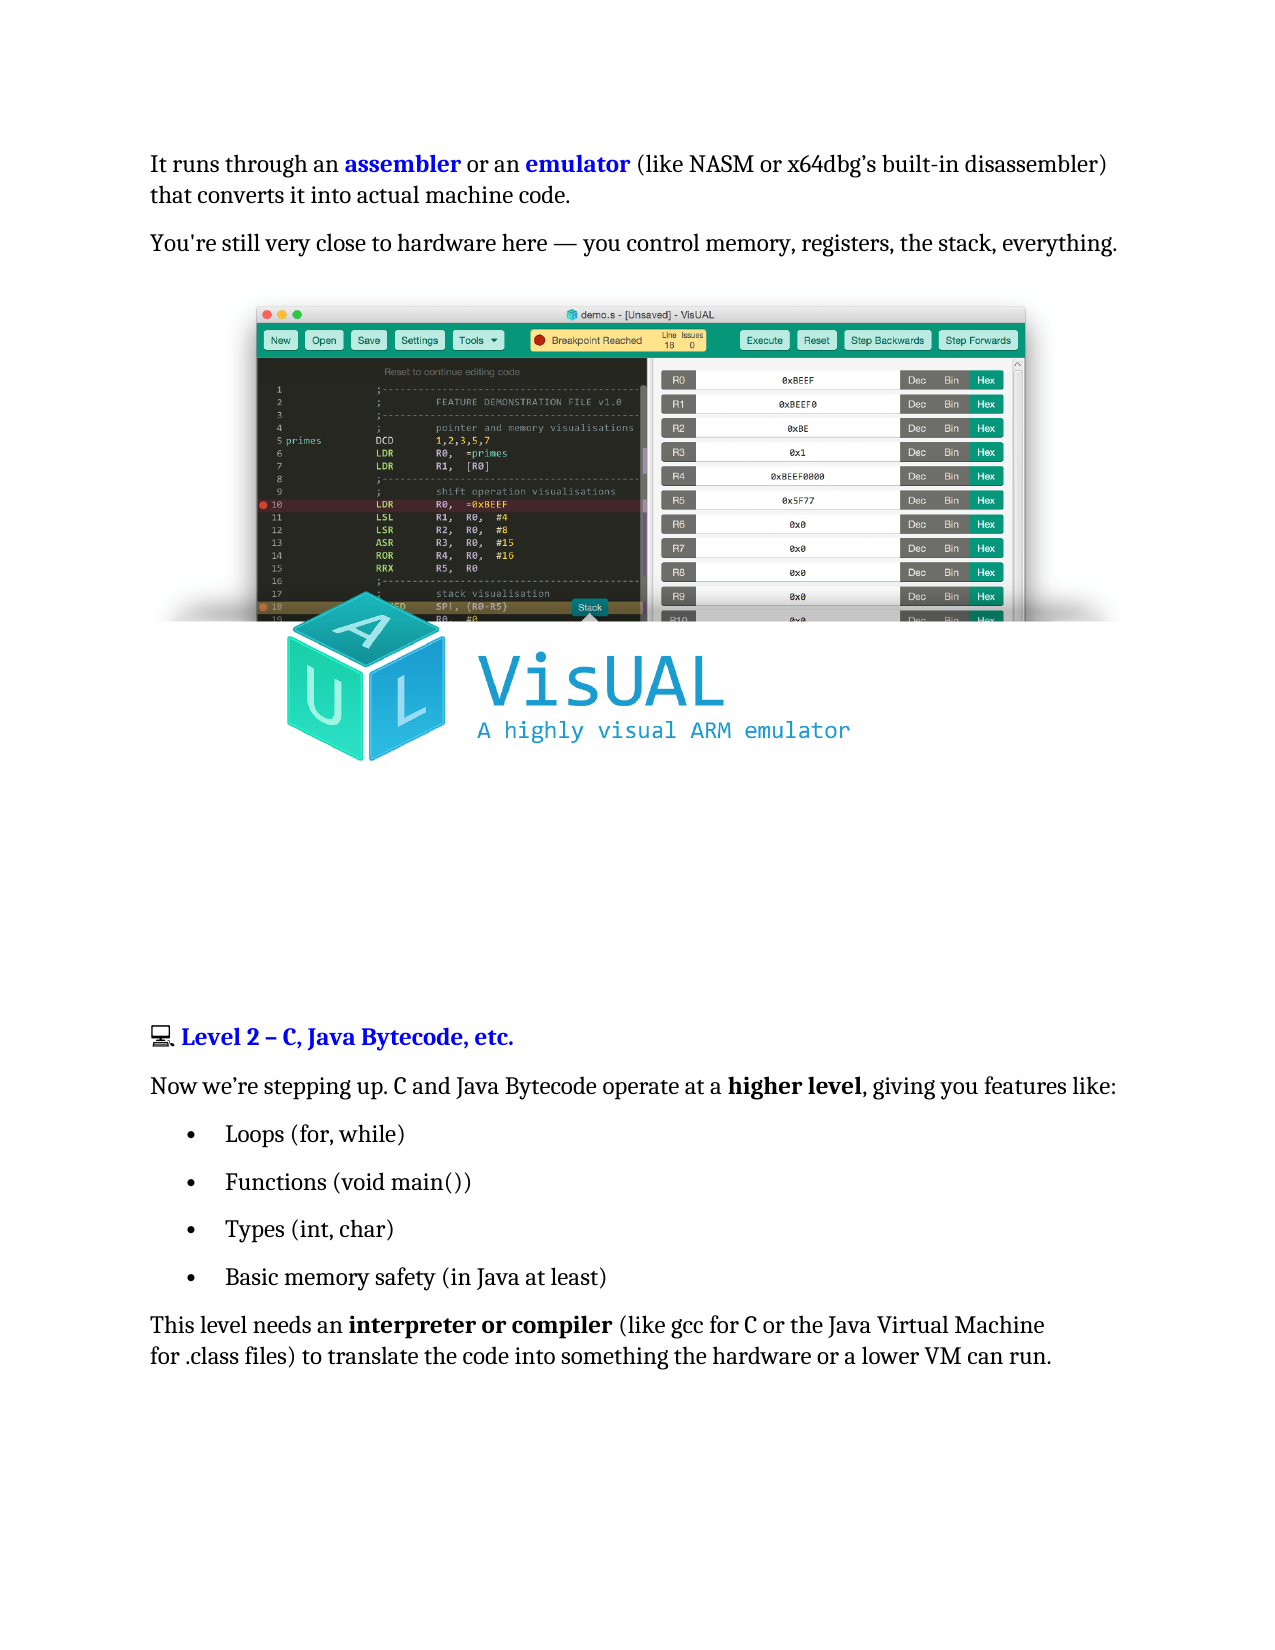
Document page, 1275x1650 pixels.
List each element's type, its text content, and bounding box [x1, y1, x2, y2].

list Loops (for, while) [187, 1120, 1125, 1148]
list Functions (void main()) [187, 1167, 1125, 1196]
text It runs through an assembler or an emulator (like NASM or x64dbg’s built-in disassembler) that converts it into actual machine code. [150, 150, 1125, 210]
text 💻 Level 2 – C, Java Bytecode, etc. [150, 1018, 1125, 1053]
text Now we’re stepping up. C and Java Bytecode operate at a higher level, giving you features like: [150, 1072, 1125, 1101]
text You're still very close to hardware here — you control memory, registers, the stack, everything. [150, 229, 1125, 257]
text This level needs an interpreter or compiler (like gcc for C or the Java Virtual Machine for .class files) to translate the code into something the hardware or a lower VM can run. [150, 1311, 1125, 1370]
list Basic memory safety (in Java at least) [187, 1263, 1125, 1292]
picture [150, 276, 1125, 761]
list Types (int, char) [187, 1215, 1125, 1244]
